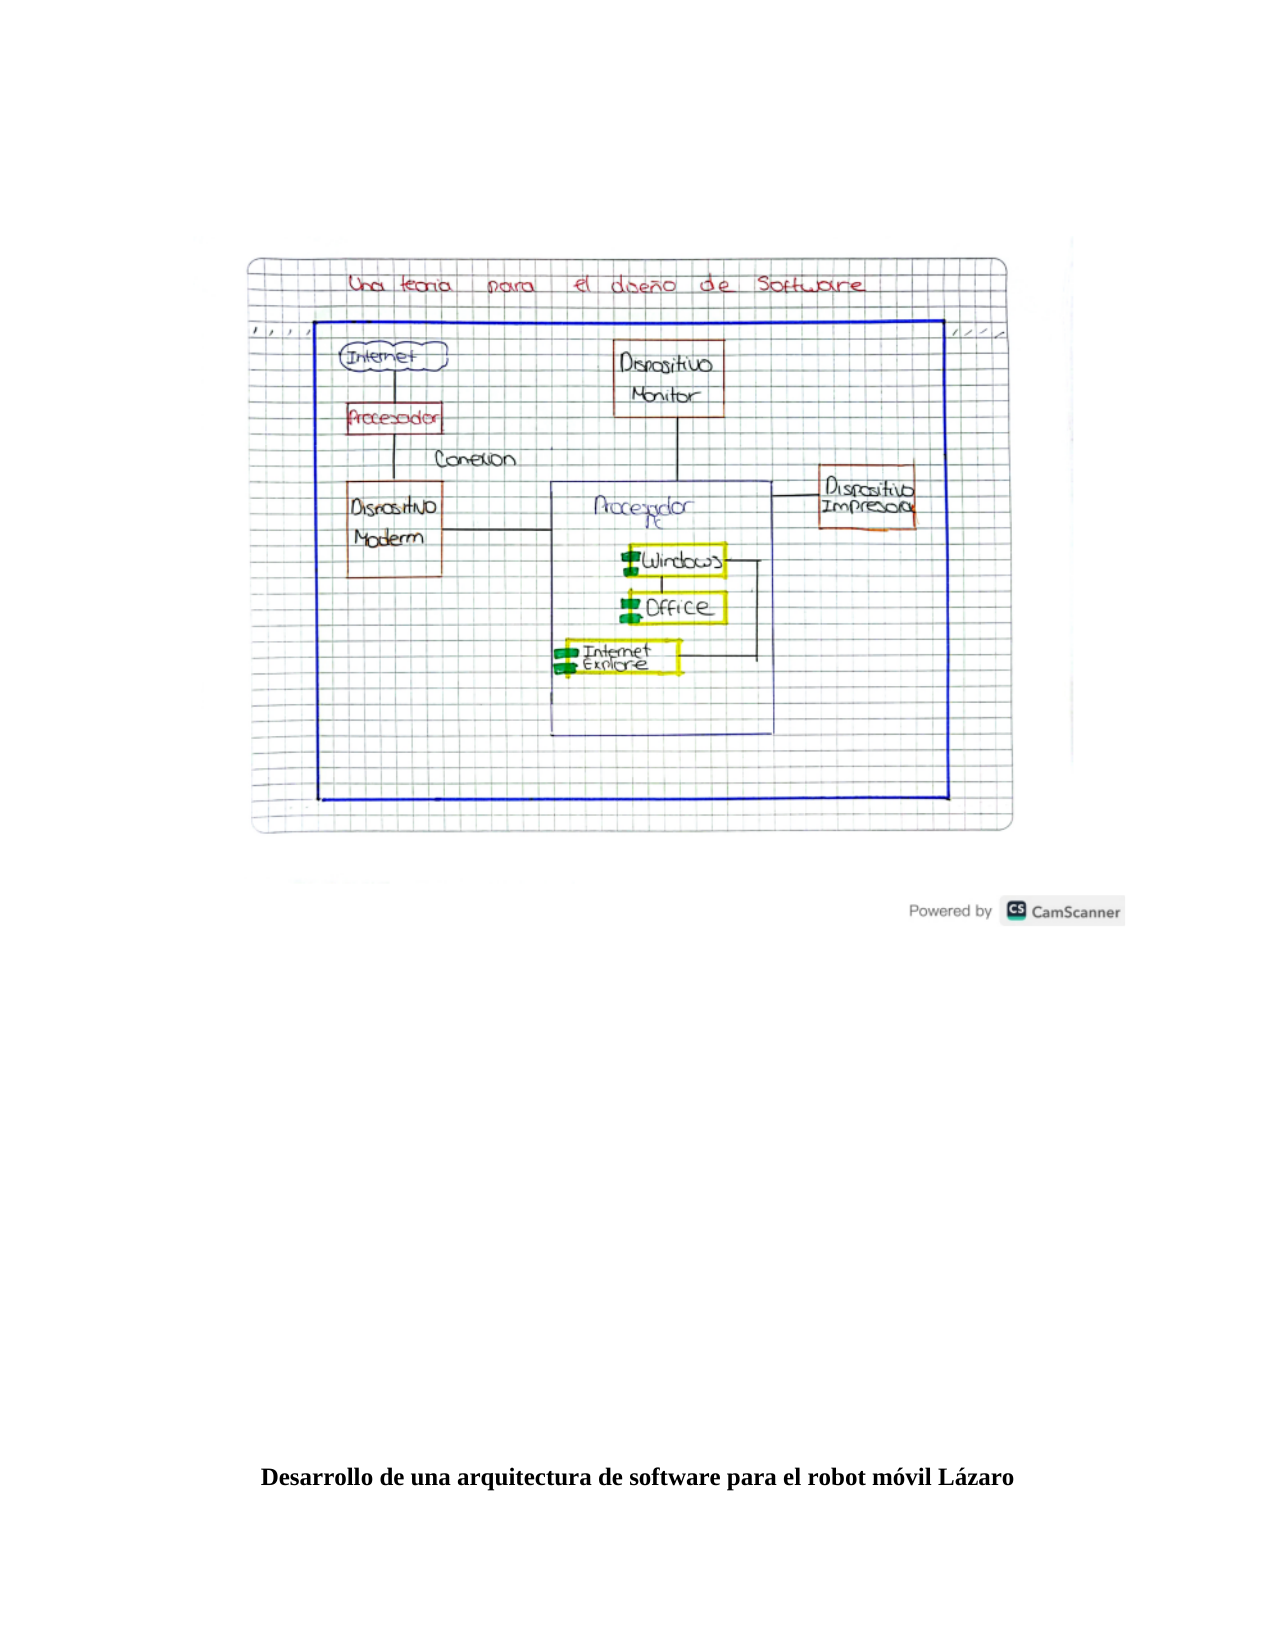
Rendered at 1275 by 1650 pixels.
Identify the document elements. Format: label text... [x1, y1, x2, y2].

picture [150, 236, 1125, 930]
text Desarrollo de una arquitectura de software para el robot móvil Lázaro [150, 1462, 1125, 1491]
